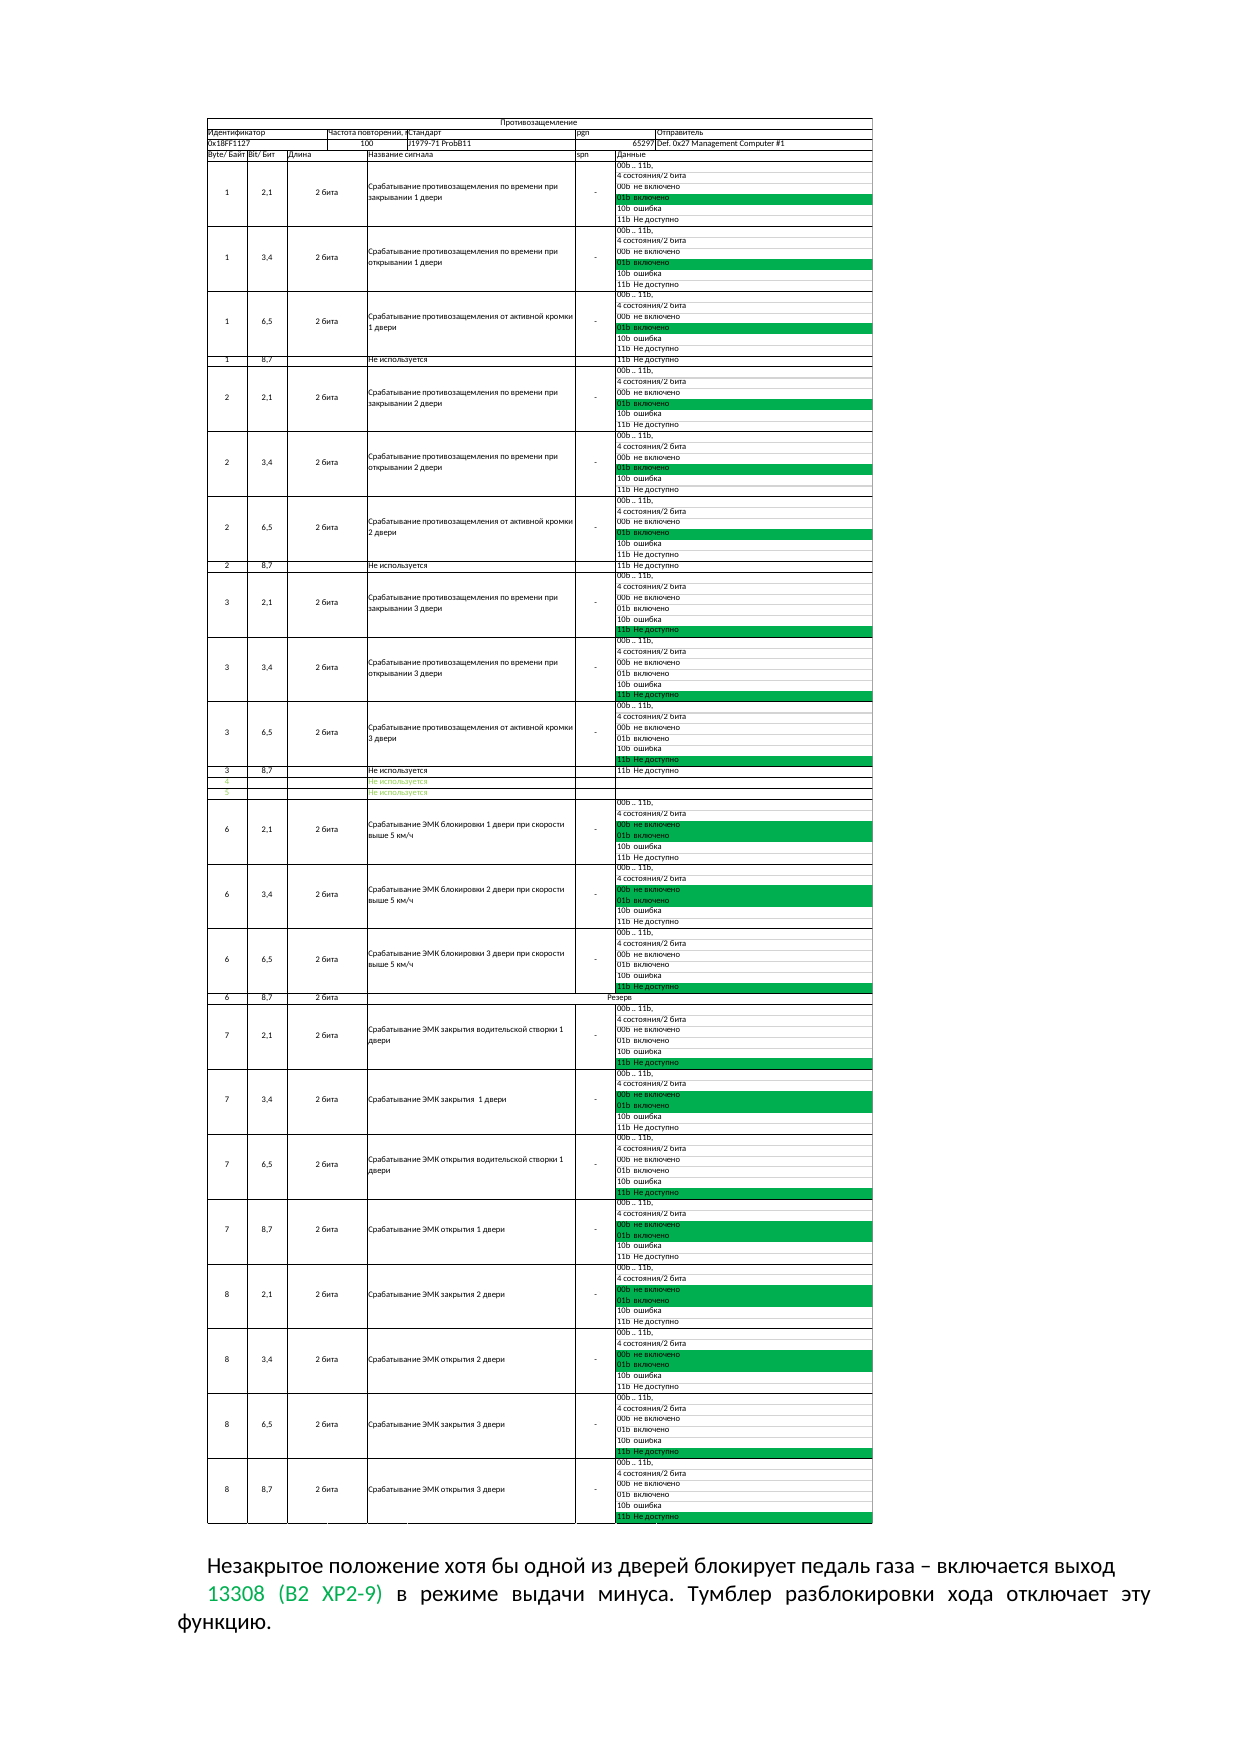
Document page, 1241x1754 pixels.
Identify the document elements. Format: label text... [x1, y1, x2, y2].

text 13308 (В2 ХР2-9) в режиме выдачи минуса. Тумблер разблокировки хода отключает эту функцию. [177, 1579, 1152, 1635]
text Незакрытое положение хотя бы одной из дверей блокирует педаль газа – включается выход [177, 1551, 1152, 1579]
